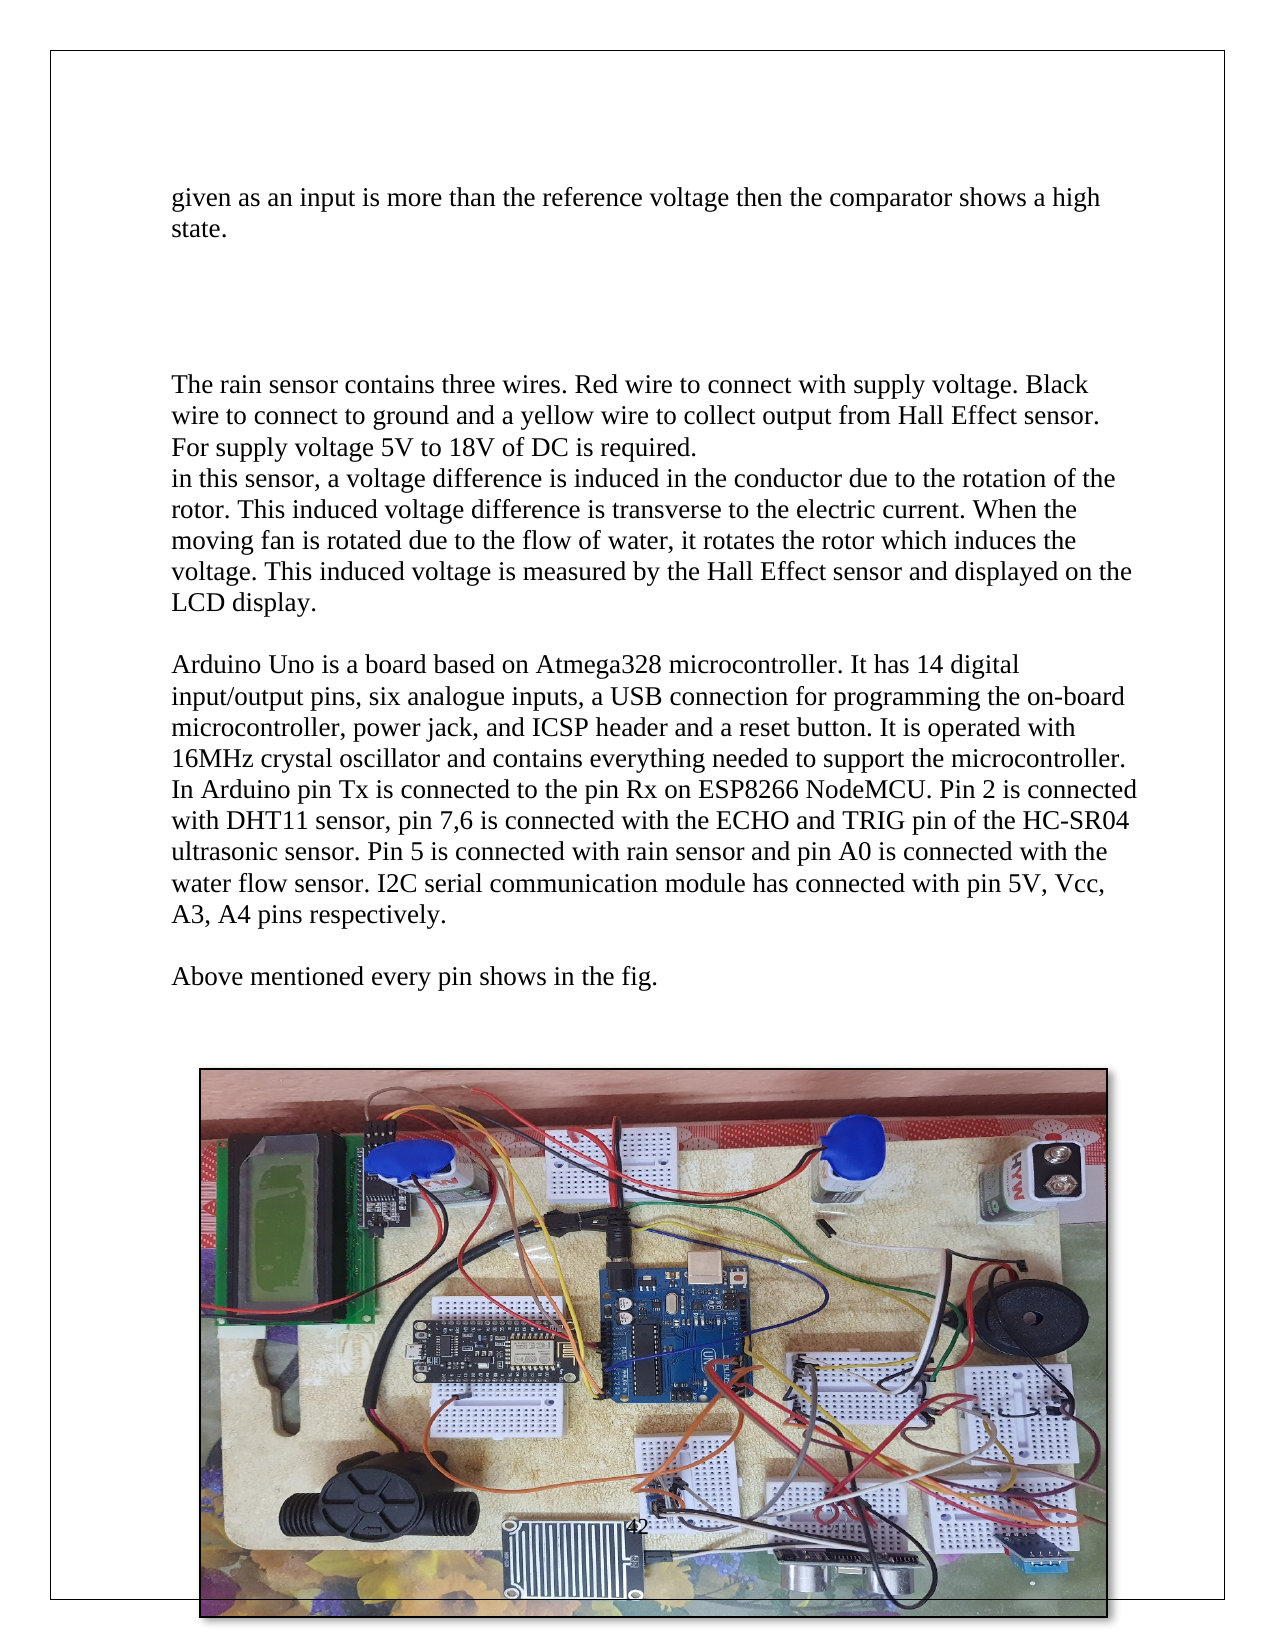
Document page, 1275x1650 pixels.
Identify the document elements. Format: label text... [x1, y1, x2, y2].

picture [201, 1070, 1106, 1599]
picture [201, 1600, 1106, 1616]
text The rain sensor contains three wires. Red wire to connect with supply voltage. Black wire to connect to ground and a yellow wire to collect output from Hall Effect sensor. For supply voltage 5V to 18V of DC is required. [171, 368, 1142, 462]
text Arduino Uno is a board based on Atmega328 microcontroller. It has 14 digital input/output pins, six analogue inputs, a USB connection for programming the on-board microcontroller, power jack, and ICSP header and a reset button. It is operated with 16MHz crystal oscillator and contains everything needed to support the microcontroller. [171, 649, 1142, 773]
text Above mentioned every pin shows in the fig. [171, 960, 1142, 991]
text In Arduino pin Tx is connected to the pin Rx on ESP8266 NodeMCU. Pin 2 is connected with DHT11 sensor, pin 7,6 is connected with the ECHO and TRIG pin of the HC-SR04 ultrasonic sensor. Pin 5 is connected with rain sensor and pin A0 is connected with the water flow sensor. I2C serial communication module has connected with pin 5V, Vcc, A3, A4 pins respectively. [171, 773, 1142, 929]
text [171, 181, 1142, 244]
text in this sensor, a voltage difference is induced in the conductor due to the rotation of the rotor. This induced voltage difference is transverse to the electric current. When the moving fan is rotated due to the flow of water, it rotates the rotor which induces the voltage. This induced voltage is measured by the Hall Effect sensor and displayed on the LCD display. [171, 462, 1142, 617]
